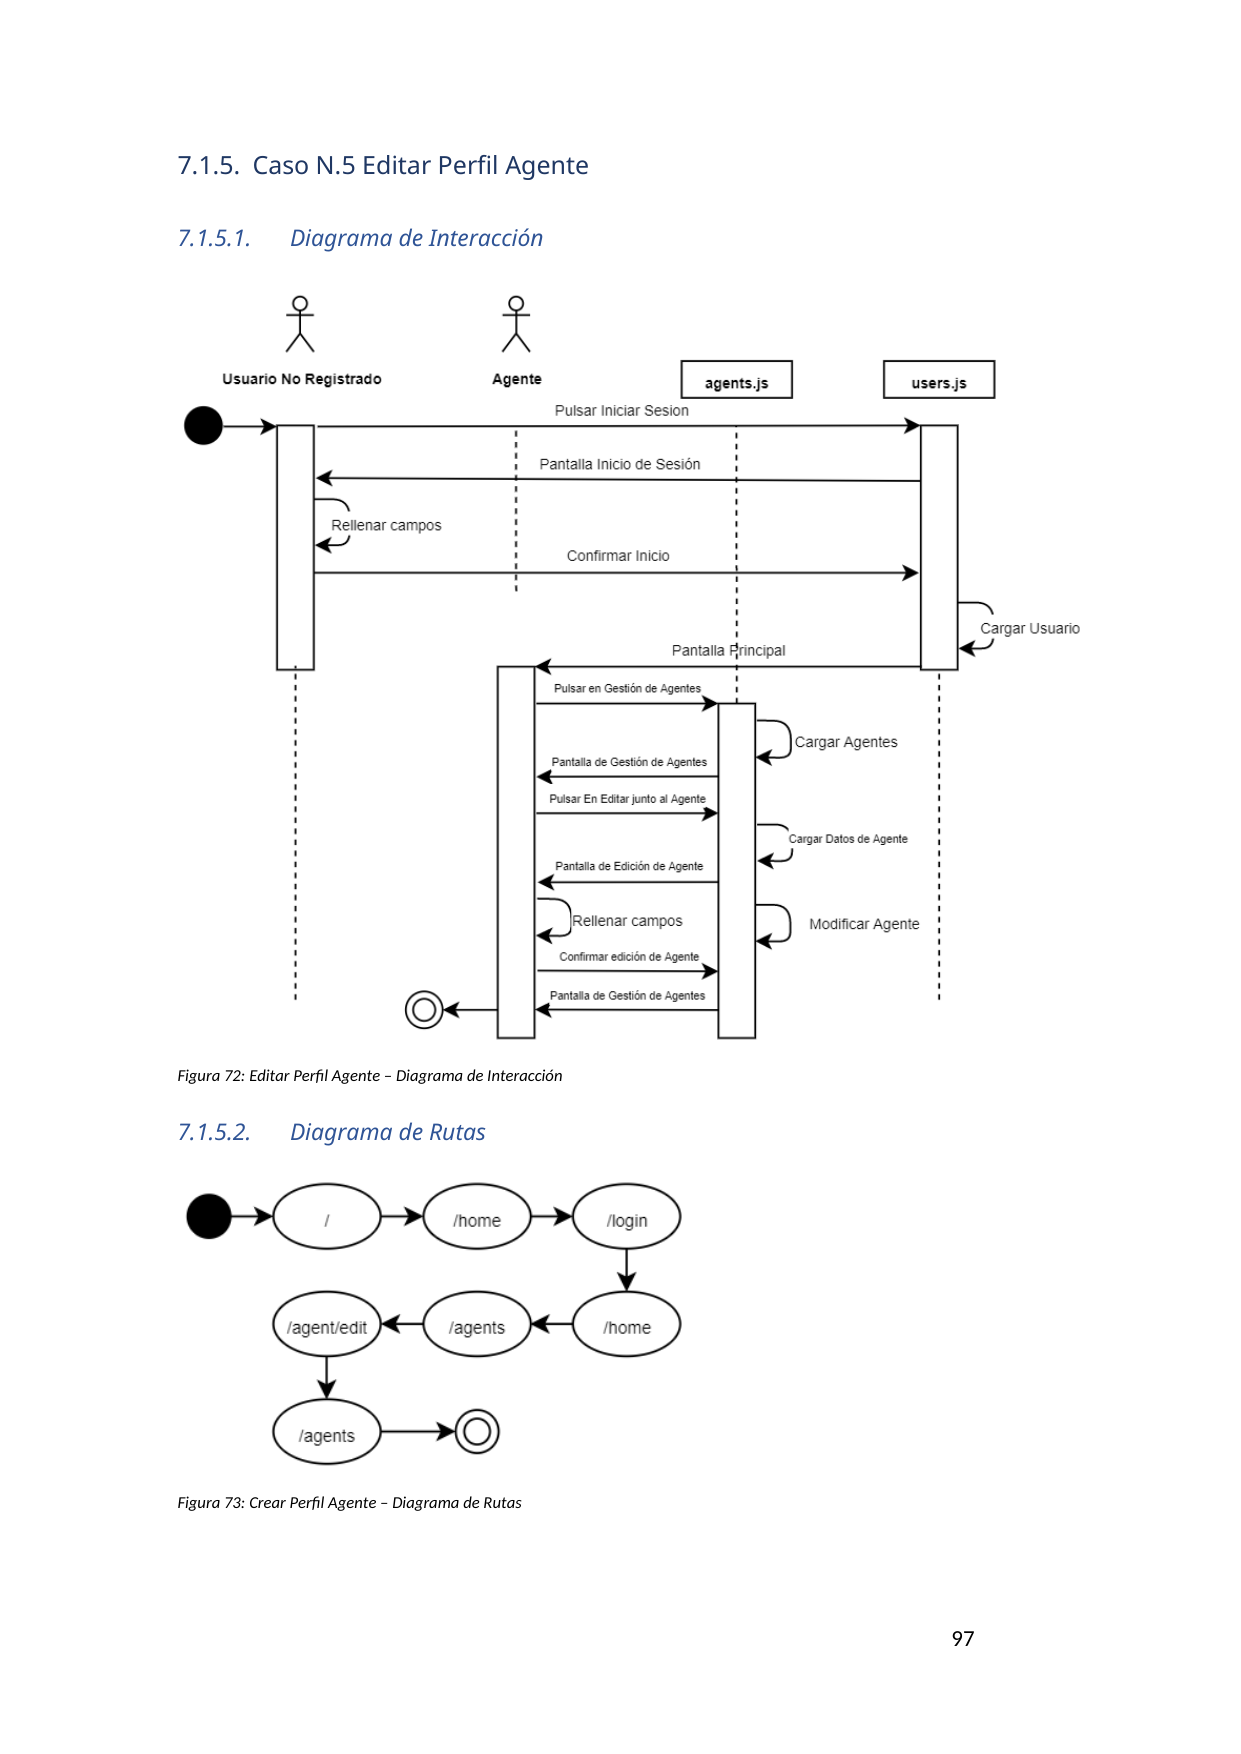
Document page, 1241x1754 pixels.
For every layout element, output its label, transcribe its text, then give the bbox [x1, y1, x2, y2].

subtitle Caso N.5 Editar Perfil Agente [177, 148, 974, 182]
picture [177, 280, 1084, 1047]
picture [177, 1175, 693, 1474]
subtitle Diagrama de Rutas [177, 1116, 974, 1147]
text Figura 72: Editar Perfil Agente – Diagrama de Interacción [177, 1065, 974, 1086]
text Figura 73: Crear Perfil Agente – Diagrama de Rutas [177, 1493, 974, 1513]
subtitle Diagrama de Interacción [177, 222, 974, 253]
